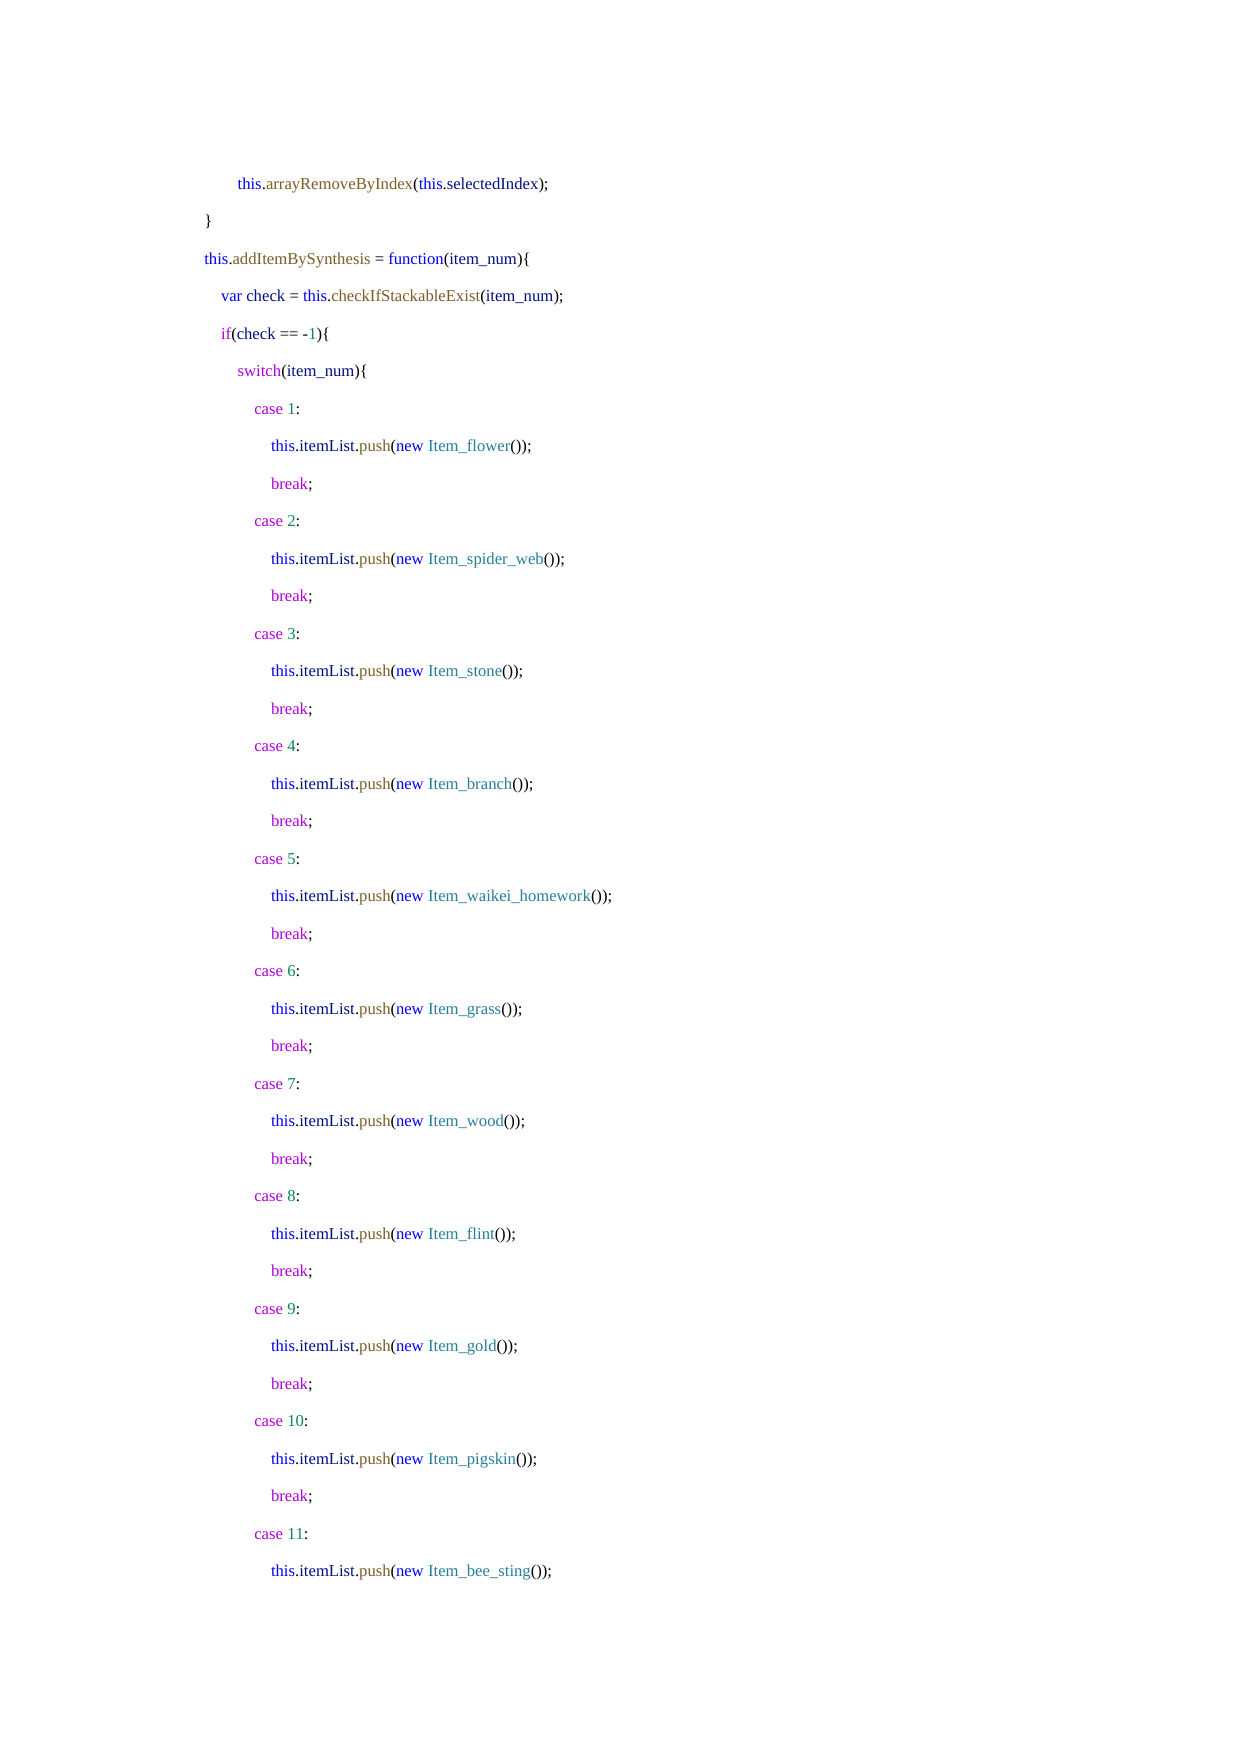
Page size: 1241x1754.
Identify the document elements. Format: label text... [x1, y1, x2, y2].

text this.addItemBySynthesis = function(item_num){ [187, 239, 1053, 277]
text if(check == -1){ [187, 314, 1053, 352]
text case 7: [187, 1064, 1053, 1102]
text case 5: [187, 839, 1053, 877]
text case 11: [187, 1514, 1053, 1552]
text } [187, 202, 1053, 239]
text case 6: [187, 952, 1053, 989]
text case 2: [187, 502, 1053, 539]
text break; [187, 1364, 1053, 1402]
text break; [187, 689, 1053, 727]
text break; [187, 577, 1053, 614]
text case 3: [187, 614, 1053, 652]
text this.itemList.push(new Item_pigskin()); [187, 1439, 1053, 1477]
text this.arrayRemoveByIndex(this.selectedIndex); [187, 164, 1053, 202]
text this.itemList.push(new Item_grass()); [187, 989, 1053, 1027]
text break; [187, 1477, 1053, 1514]
text this.itemList.push(new Item_wood()); [187, 1102, 1053, 1139]
text this.itemList.push(new Item_gold()); [187, 1327, 1053, 1364]
text break; [187, 464, 1053, 502]
text case 10: [187, 1402, 1053, 1439]
text this.itemList.push(new Item_flower()); [187, 427, 1053, 464]
text this.itemList.push(new Item_stone()); [187, 652, 1053, 689]
text case 8: [187, 1177, 1053, 1214]
text case 9: [187, 1289, 1053, 1327]
text break; [187, 1252, 1053, 1289]
text break; [187, 1139, 1053, 1177]
text this.itemList.push(new Item_bee_sting()); [187, 1552, 1053, 1589]
text this.itemList.push(new Item_waikei_homework()); [187, 877, 1053, 914]
text break; [187, 802, 1053, 839]
text break; [187, 1027, 1053, 1064]
text this.itemList.push(new Item_flint()); [187, 1214, 1053, 1252]
text case 1: [187, 389, 1053, 427]
text var check = this.checkIfStackableExist(item_num); [187, 277, 1053, 314]
text break; [187, 914, 1053, 952]
text this.itemList.push(new Item_spider_web()); [187, 539, 1053, 577]
text case 4: [187, 727, 1053, 764]
text switch(item_num){ [187, 352, 1053, 389]
text this.itemList.push(new Item_branch()); [187, 764, 1053, 802]
